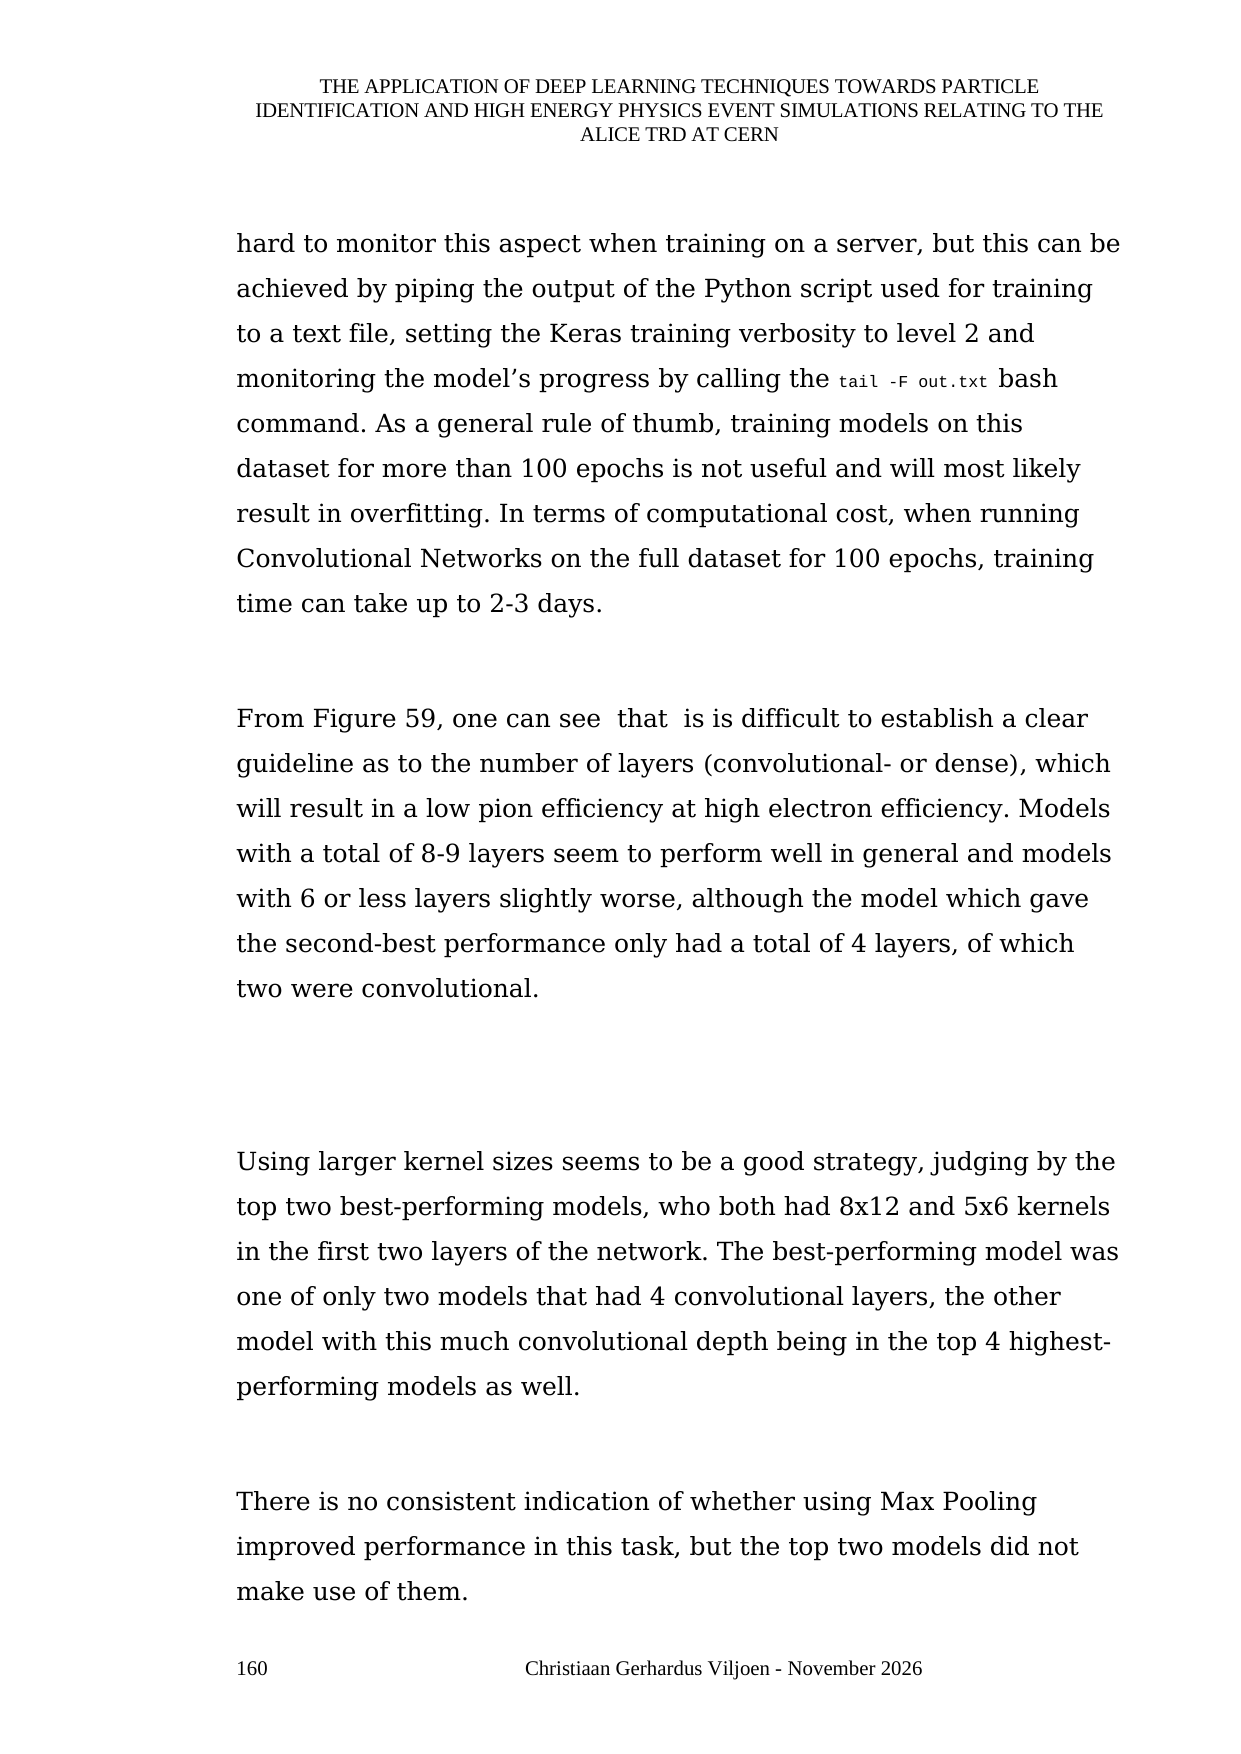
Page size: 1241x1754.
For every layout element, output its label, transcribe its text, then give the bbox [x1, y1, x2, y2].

text From Figure 59, one can see that is is difficult to establish a clear guideline as to the number of layers (convolutional- or dense), which will result in a low pion efficiency at high electron efficiency. Models with a total of 8-9 layers seem to perform well in general and models with 6 or less layers slightly worse, although the model which gave the second-best performance only had a total of 4 layers, of which two were convolutional. [236, 703, 1122, 1003]
text There is no consistent indication of whether using Max Pooling improved performance in this task, but the top two models did not make use of them. [236, 1485, 1122, 1605]
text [236, 228, 1122, 618]
text Using larger kernel sizes seems to be a good strategy, judging by the top two best-performing models, who both had 8x12 and 5x6 kernels in the first two layers of the network. The best-performing model was one of only two models that had 4 convolutional layers, the other model with this much convolutional depth being in the top 4 highest-performing models as well. [236, 1145, 1122, 1400]
